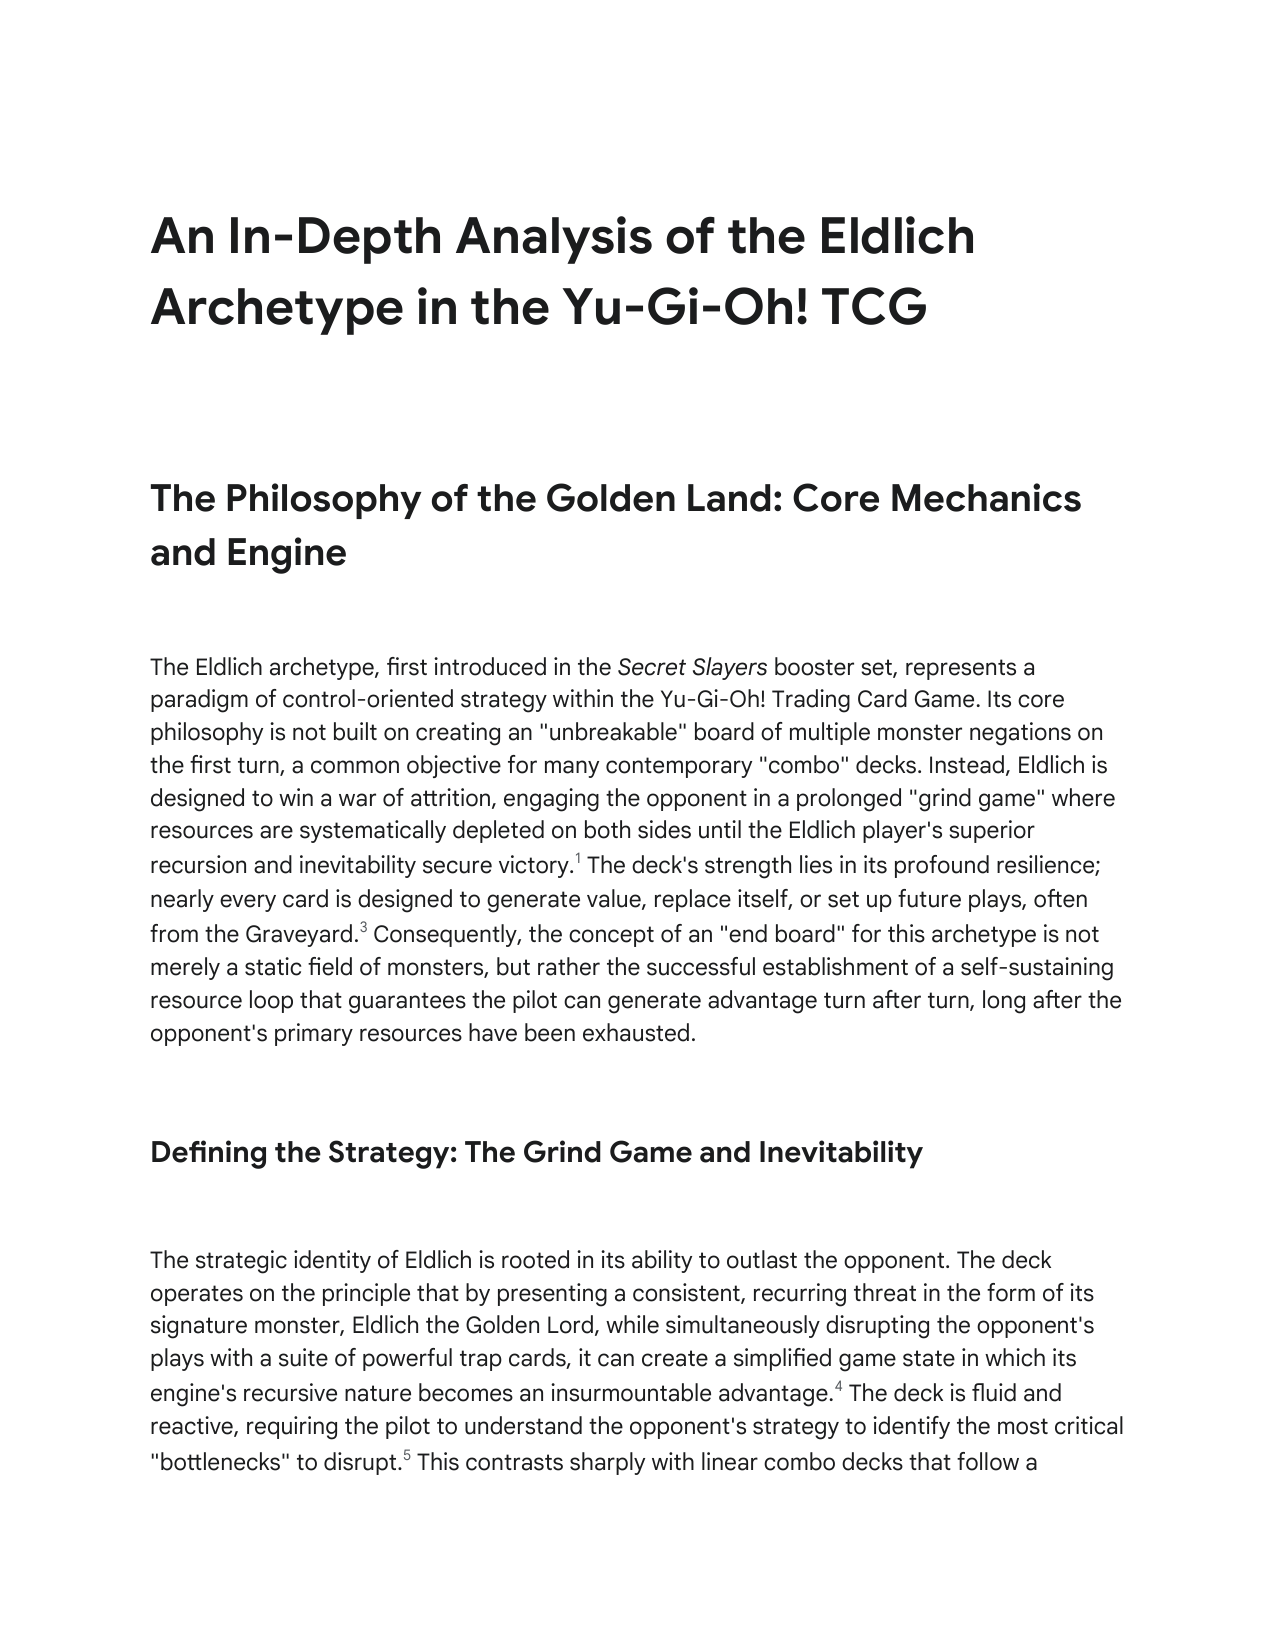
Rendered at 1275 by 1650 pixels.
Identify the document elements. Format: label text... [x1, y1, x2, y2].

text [150, 1246, 1125, 1477]
text The Eldlich archetype, first introduced in the Secret Slayers booster set, represents a paradigm of control-oriented strategy within the Yu-Gi-Oh! Trading Card Game. Its core philosophy is not built on creating an "unbreakable" board of multiple monster negations on the first turn, a common objective for many contemporary "combo" decks. Instead, Eldlich is designed to win a war of attrition, engaging the opponent in a prolonged "grind game" where resources are systematically depleted on both sides until the Eldlich player's superior recursion and inevitability secure victory.1 The deck's strength lies in its profound resilience; nearly every card is designed to generate value, replace itself, or set up future plays, often from the Graveyard.3 Consequently, the concept of an "end board" for this archetype is not merely a static field of monsters, but rather the successful establishment of a self-sustaining resource loop that guarantees the pilot can generate advantage turn after turn, long after the opponent's primary resources have been exhausted. [150, 653, 1125, 1047]
subtitle An In-Depth Analysis of the Eldlich Archetype in the Yu-Gi-Oh! TCG [150, 205, 1125, 339]
subtitle Defining the Strategy: The Grind Game and Inevitability [150, 1134, 1125, 1171]
subtitle The Philosophy of the Golden Land: Core Mechanics and Engine [150, 476, 1125, 576]
